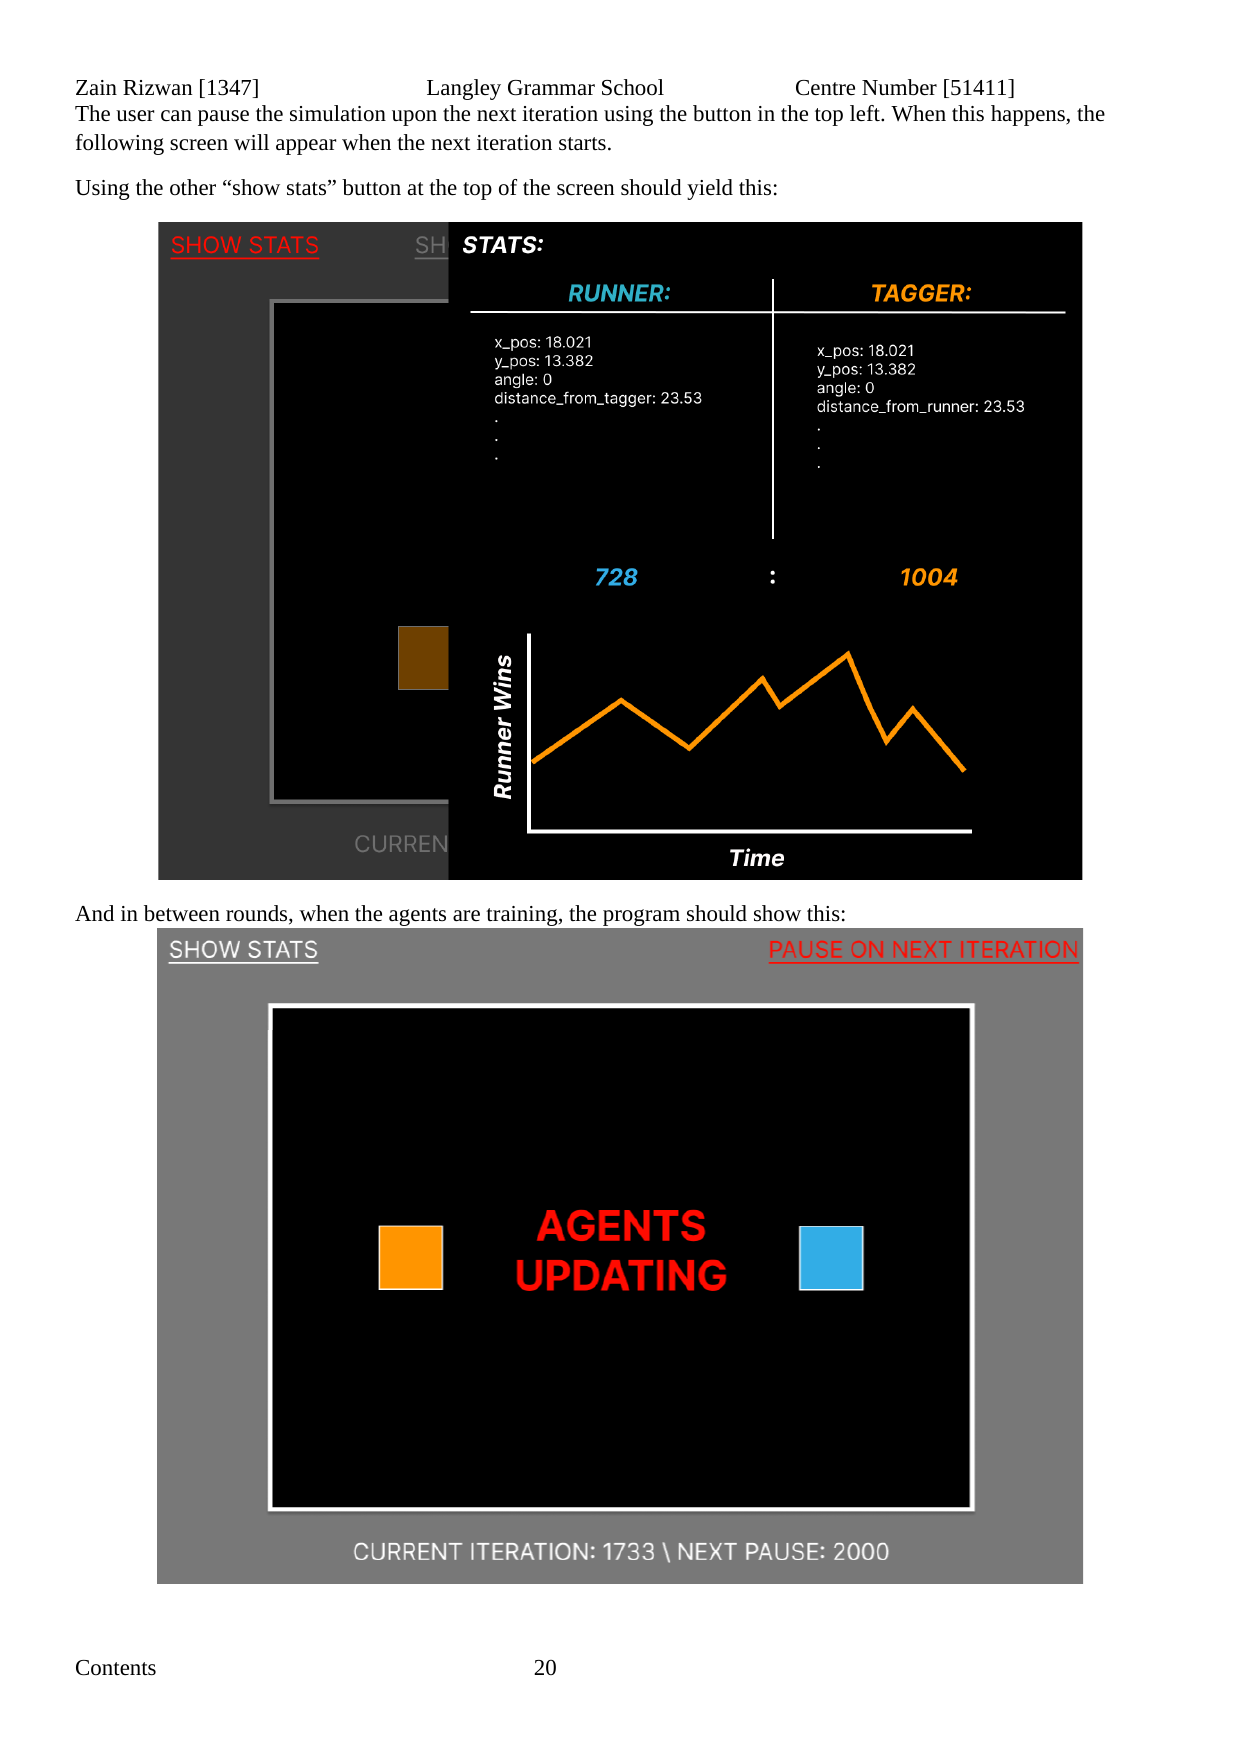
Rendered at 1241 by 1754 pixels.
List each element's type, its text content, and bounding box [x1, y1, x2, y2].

text Using the other “show stats” button at the top of the screen should yield this: [75, 174, 1165, 200]
text The user can pause the simulation upon the next iteration using the button in the top left. When this happens, the following screen will appear when the next iteration starts. [75, 100, 1165, 155]
picture [158, 222, 1083, 880]
picture [157, 928, 1084, 1584]
